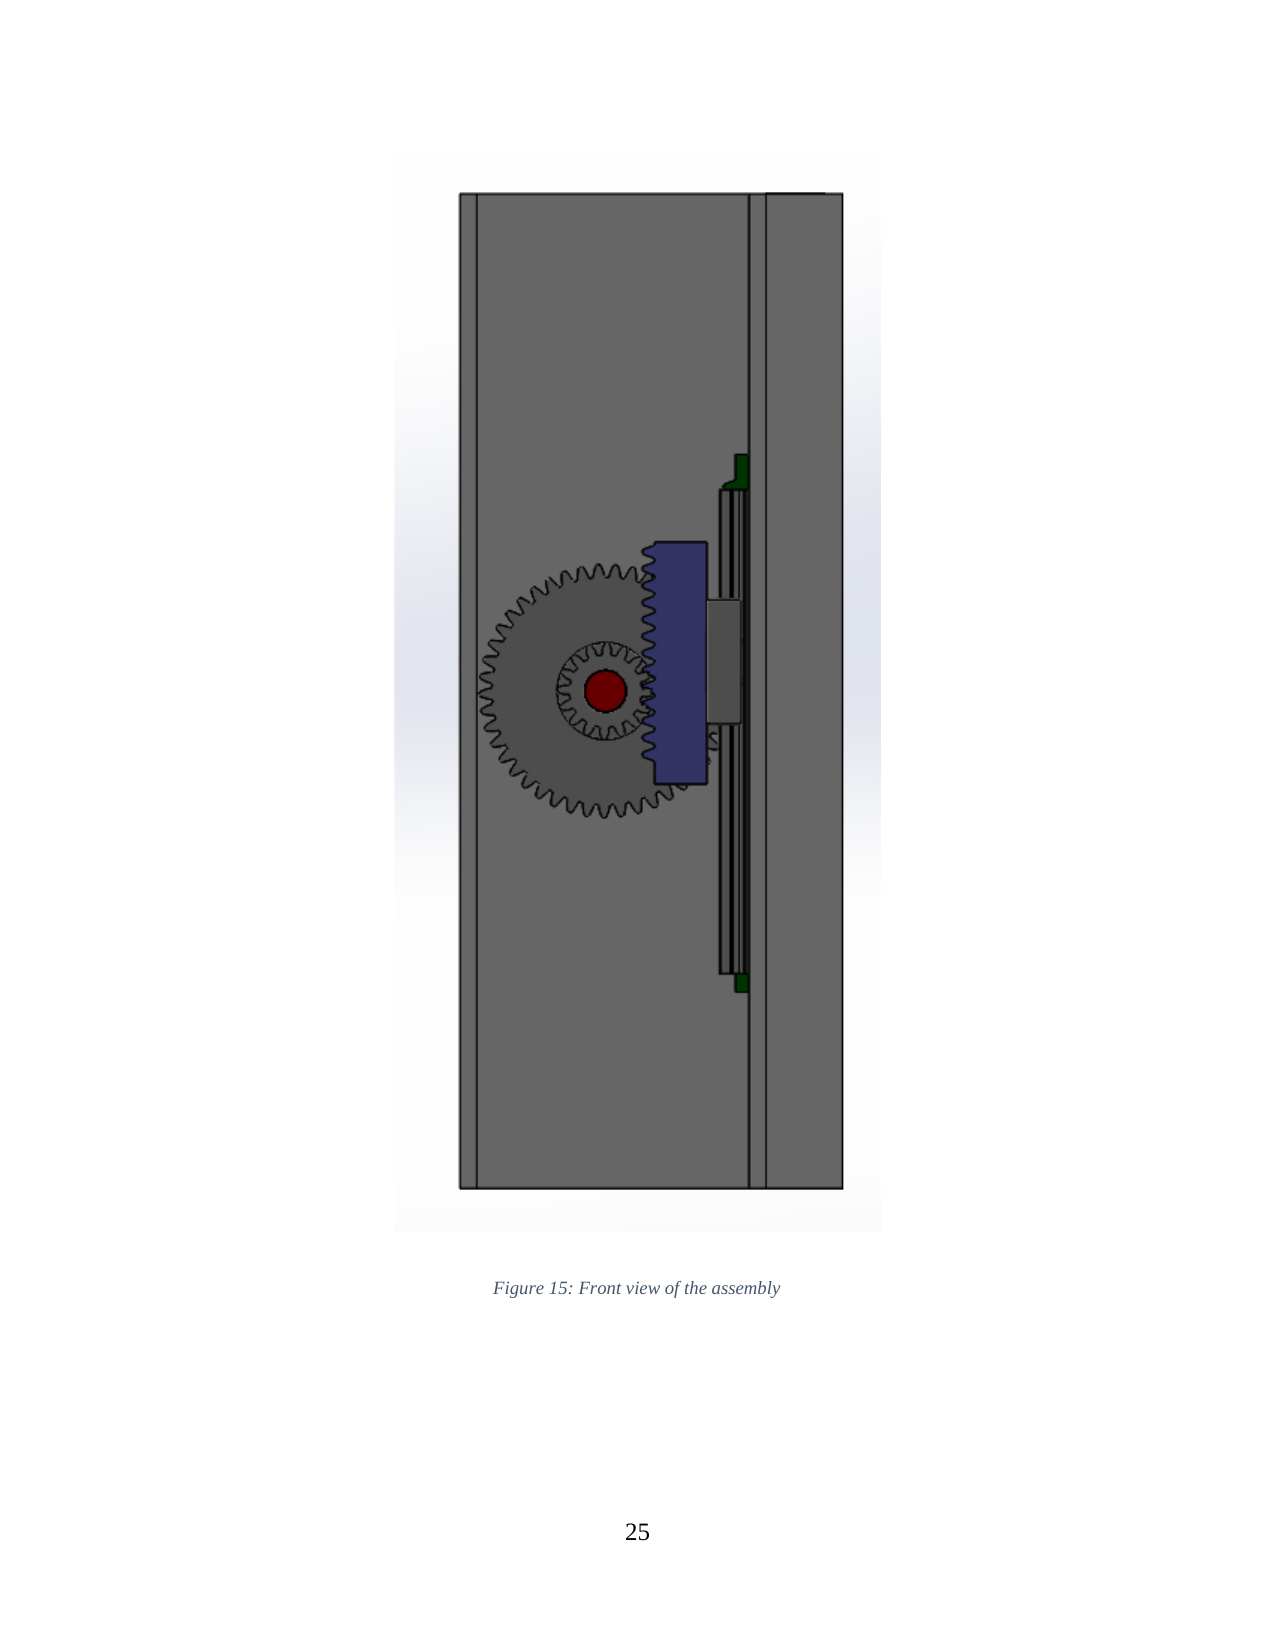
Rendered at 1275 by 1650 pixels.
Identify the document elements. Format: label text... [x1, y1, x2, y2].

picture [394, 150, 881, 1232]
text Figure 15: Front view of the assembly [150, 1277, 1125, 1298]
